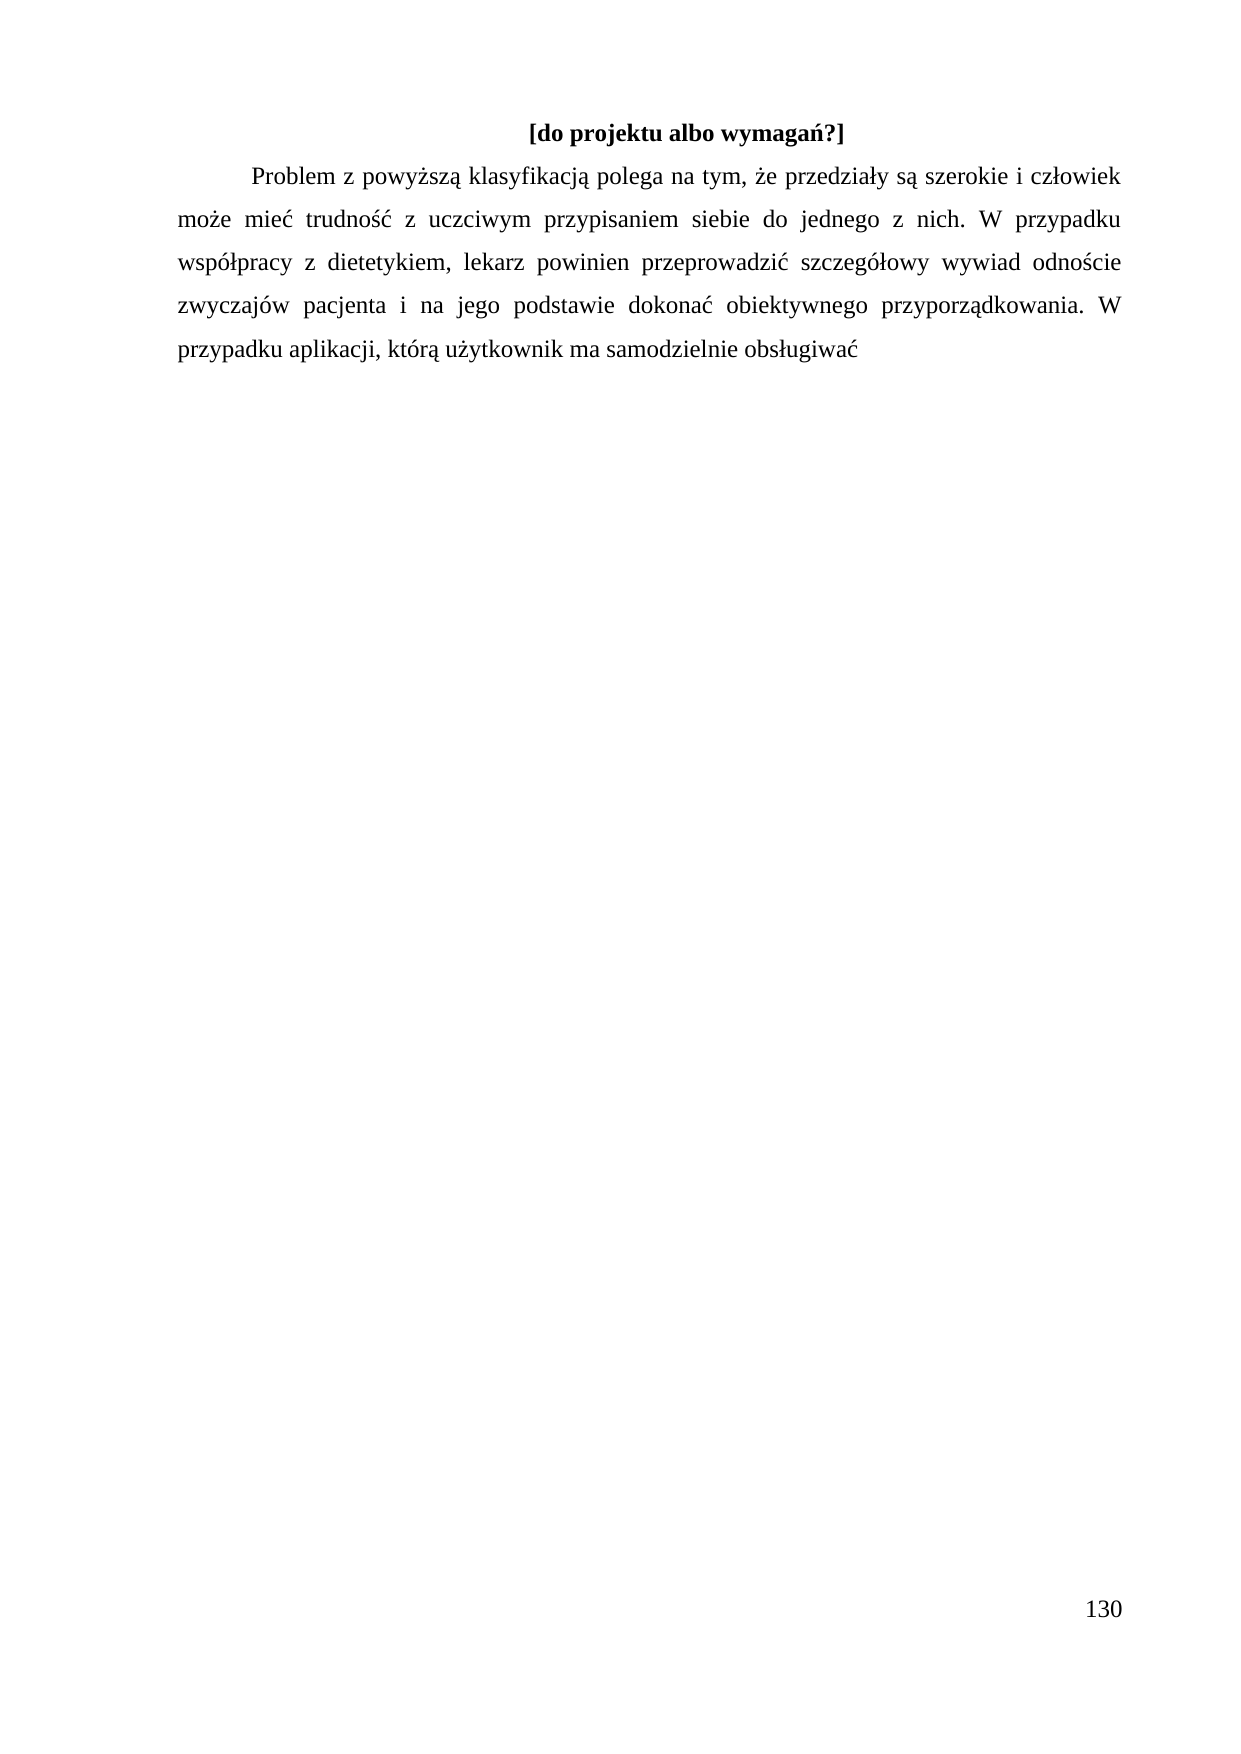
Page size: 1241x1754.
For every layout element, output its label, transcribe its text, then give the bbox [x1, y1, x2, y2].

text Problem z powyższą klasyfikacją polega na tym, że przedziały są szerokie i człowiek może mieć trudność z uczciwym przypisaniem siebie do jednego z nich. W przypadku współpracy z dietetykiem, lekarz powinien przeprowadzić szczegółowy wywiad odnoście zwyczajów pacjenta i na jego podstawie dokonać obiektywnego przyporządkowania. W przypadku aplikacji, którą użytkownik ma samodzielnie obsługiwać [177, 161, 1122, 362]
text [do projektu albo wymagań?] [177, 118, 1122, 147]
